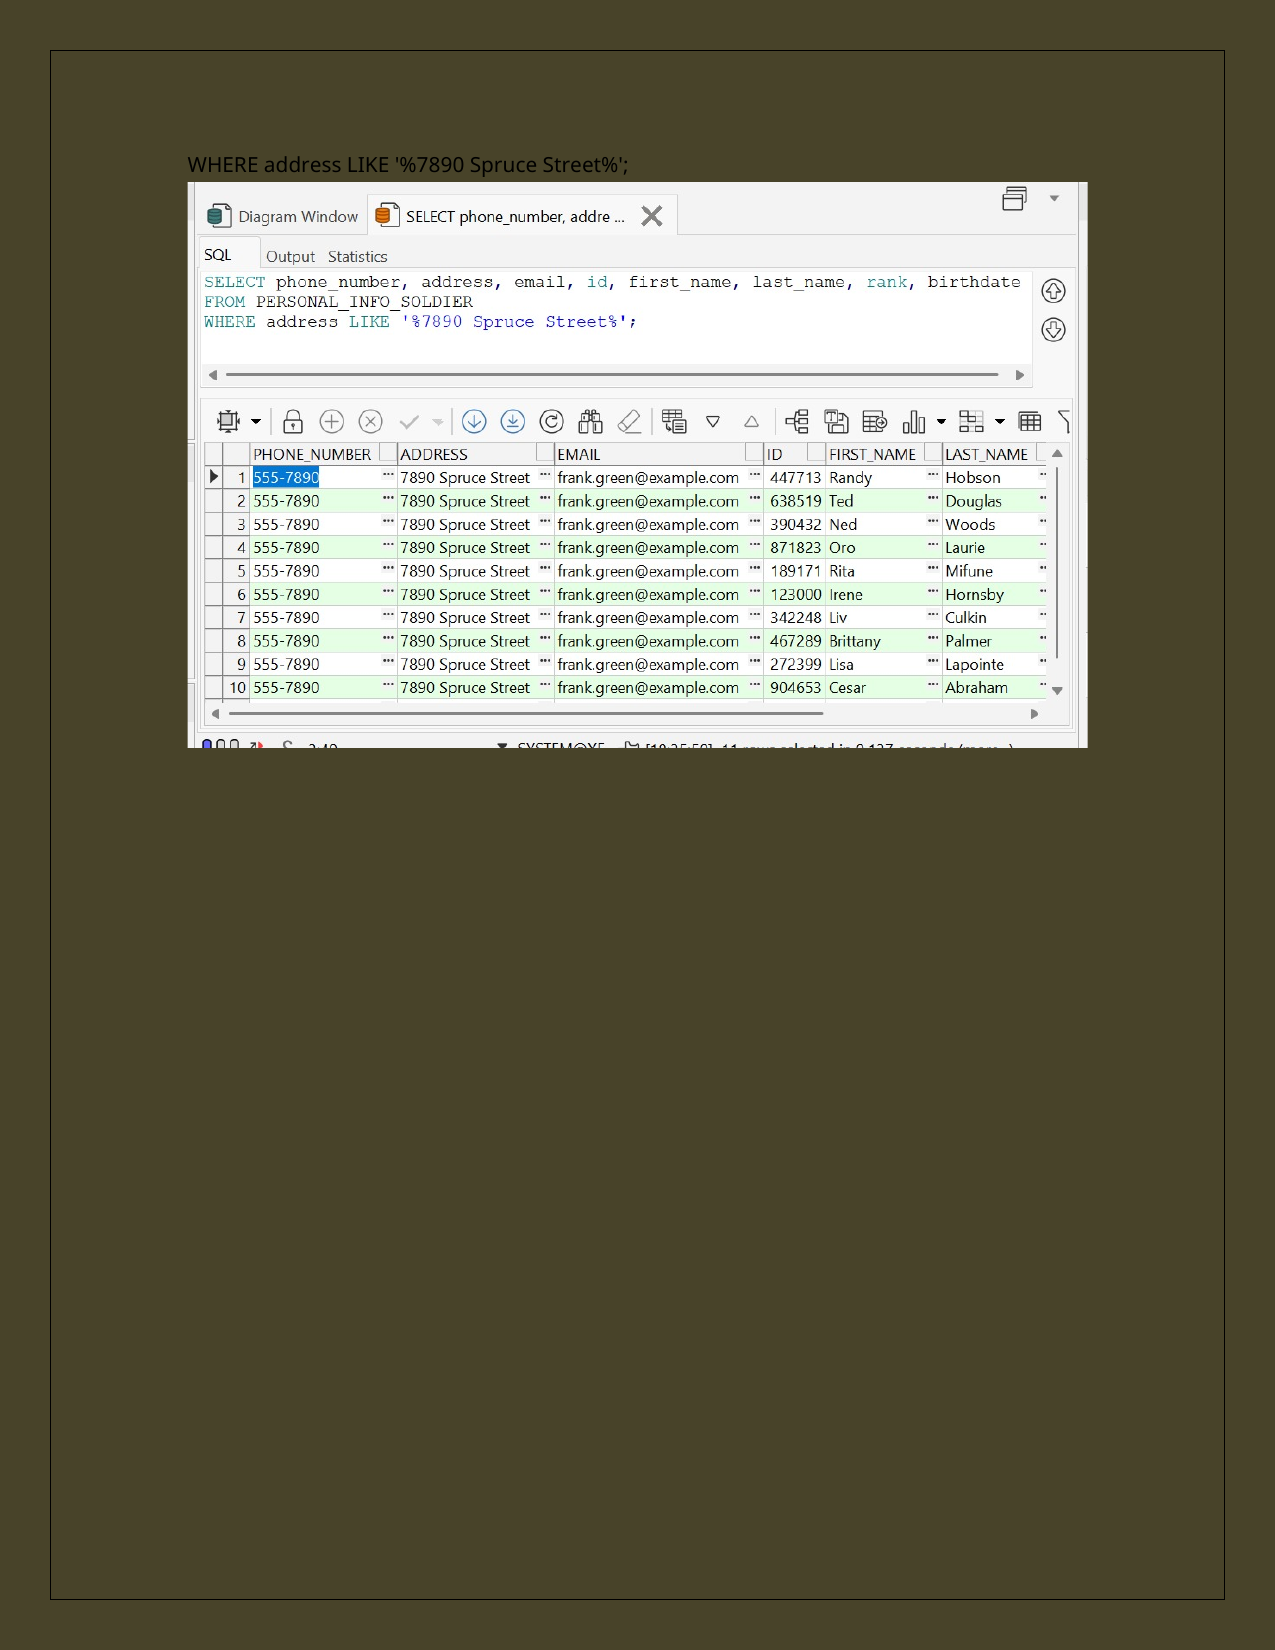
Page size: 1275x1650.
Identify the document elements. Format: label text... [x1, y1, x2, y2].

text SELECT phone_number, address, email, id, first_name, last_name, rank, birthdate FROM PERSONAL_INFO_SOLDIER WHERE address LIKE '%7890 Spruce Street%'; [187, 150, 1087, 182]
picture [187, 182, 1088, 748]
